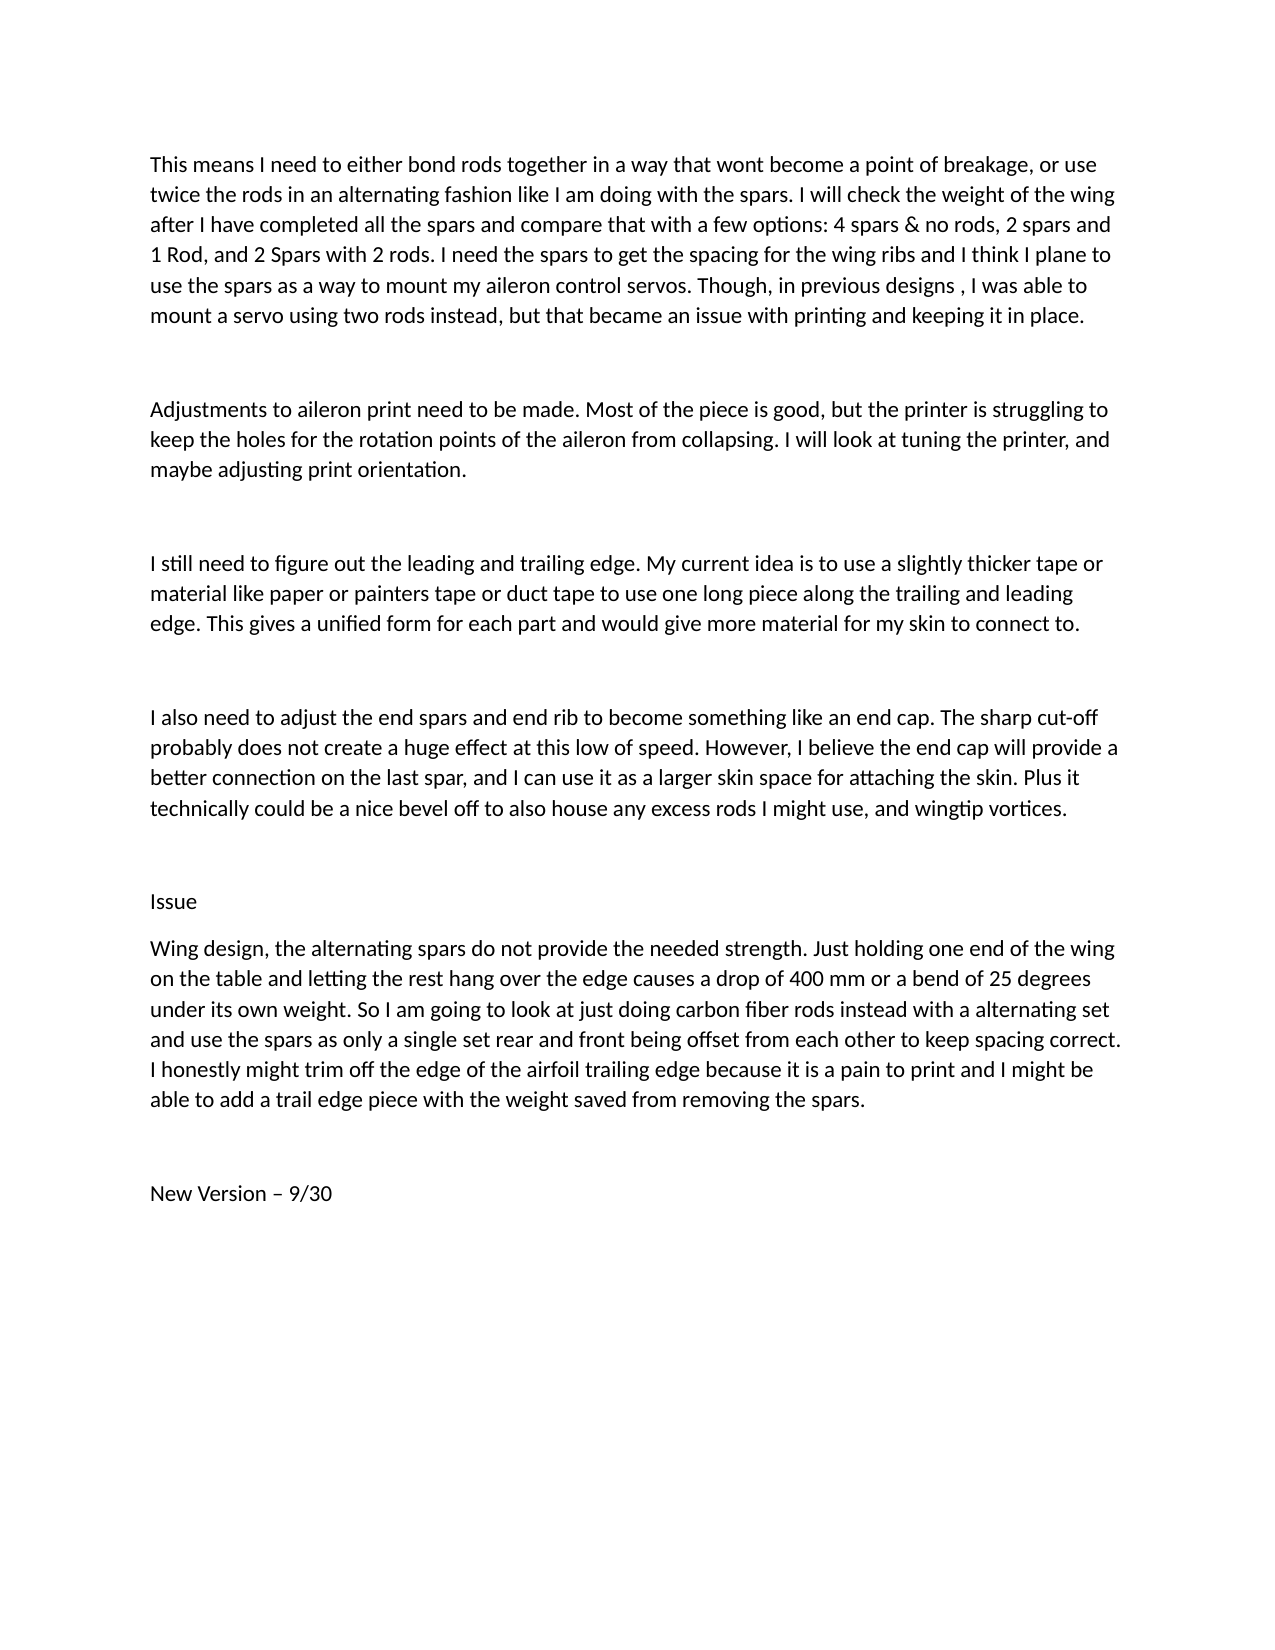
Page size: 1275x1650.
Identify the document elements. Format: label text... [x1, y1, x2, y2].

text New Version – 9/30 [150, 1179, 1125, 1207]
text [150, 150, 1125, 329]
text Wing design, the alternating spars do not provide the needed strength. Just holding one end of the wing on the table and letting the rest hang over the edge causes a drop of 400 mm or a bend of 25 degrees under its own weight. So I am going to look at just doing carbon fiber rods instead with a alternating set and use the spars as only a single set rear and front being offset from each other to keep spacing correct. I honestly might trim off the edge of the airfoil trailing edge because it is a pain to print and I might be able to add a trail edge piece with the weight saved from removing the spars. [150, 934, 1125, 1113]
text Adjustments to aileron print need to be made. Most of the piece is good, but the printer is struggling to keep the holes for the rotation points of the aileron from collapsing. I will look at tuning the printer, and maybe adjusting print orientation. [150, 395, 1125, 483]
text I also need to adjust the end spars and end rib to become something like an end cap. The sharp cut-off probably does not create a huge effect at this low of speed. However, I believe the end cap will provide a better connection on the last spar, and I can use it as a larger skin space for attaching the skin. Plus it technically could be a nice bevel off to also house any excess rods I might use, and wingtip vortices. [150, 703, 1125, 822]
text I still need to figure out the leading and trailing edge. My current idea is to use a slightly thicker tape or material like paper or painters tape or duct tape to use one long piece along the trailing and leading edge. This gives a unified form for each part and would give more material for my skin to connect to. [150, 549, 1125, 637]
text Issue [150, 887, 1125, 916]
